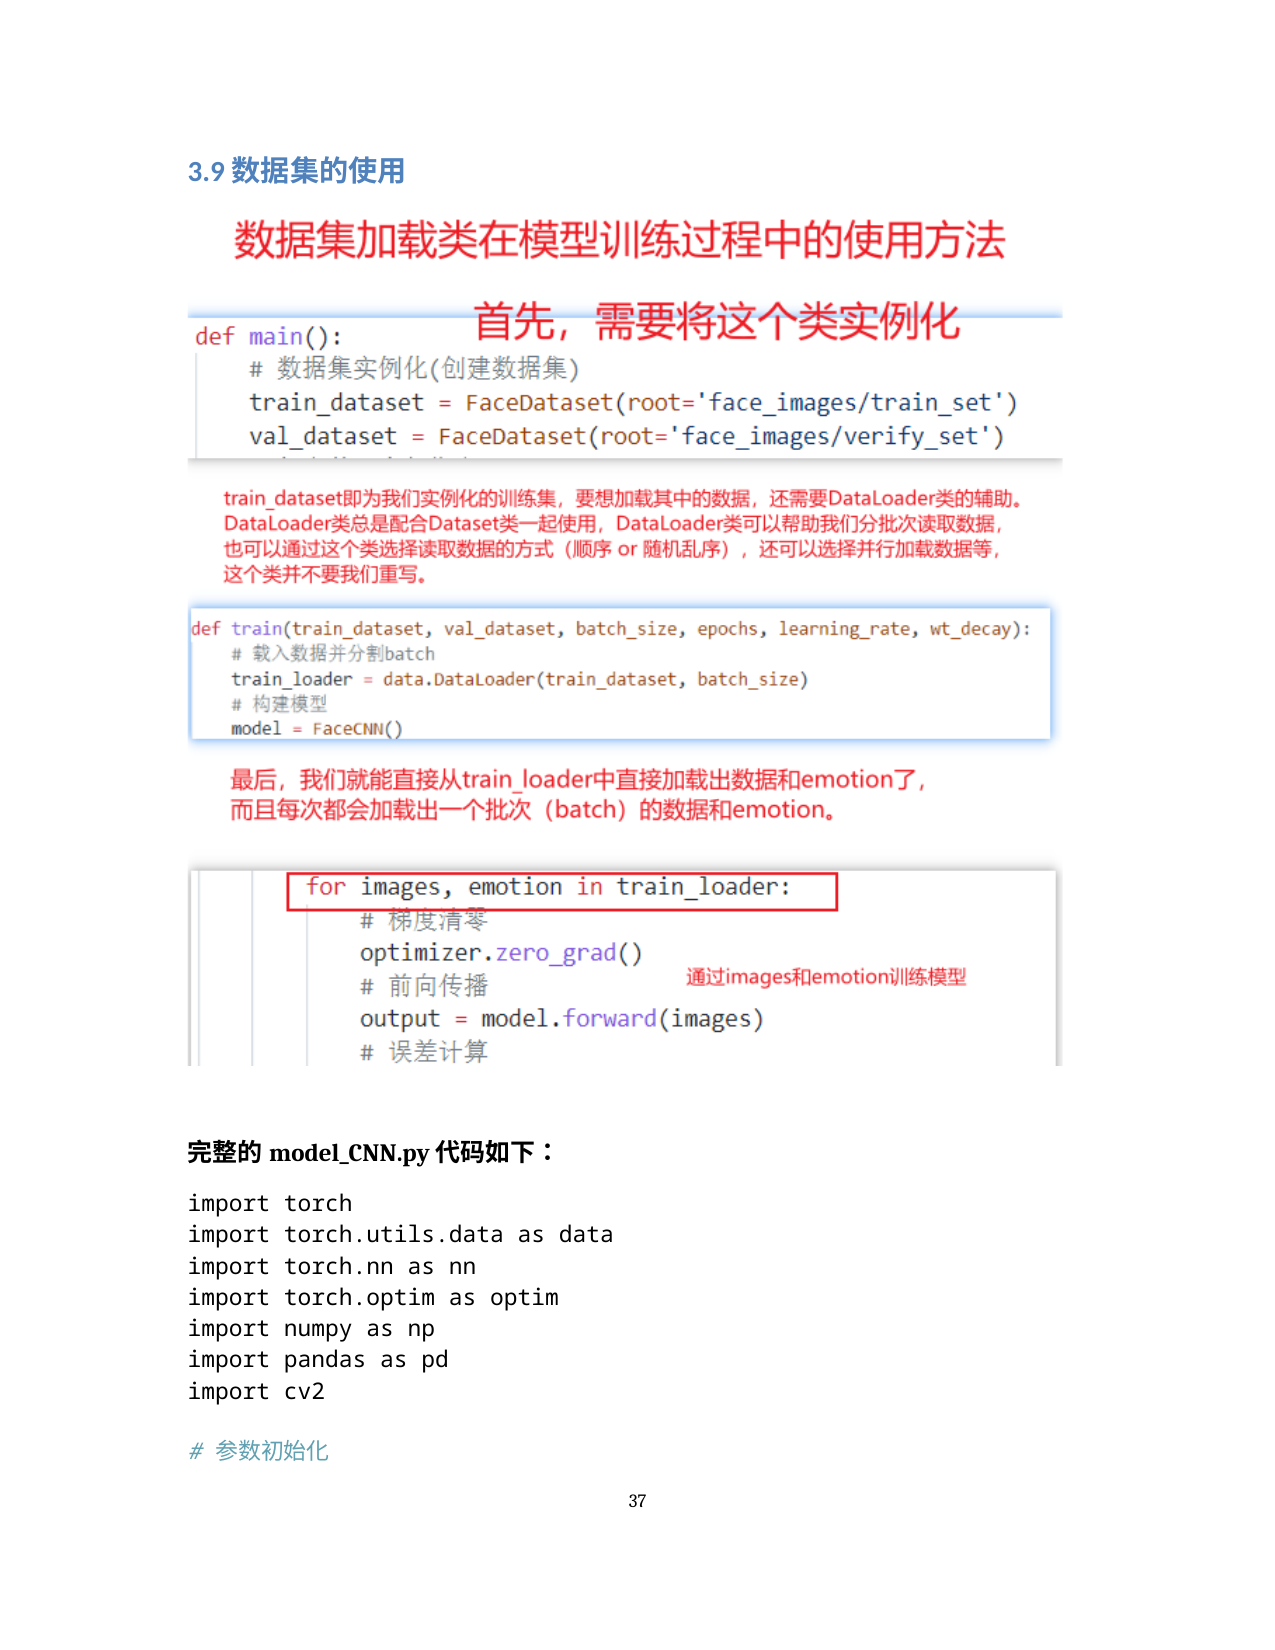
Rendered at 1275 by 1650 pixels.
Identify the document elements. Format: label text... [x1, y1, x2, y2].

subtitle 3.9 数据集的使用 [187, 150, 1087, 190]
picture [187, 189, 1063, 1066]
text 完整的 model_CNN.py 代码如下： [187, 1134, 1087, 1168]
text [187, 1187, 1087, 1466]
